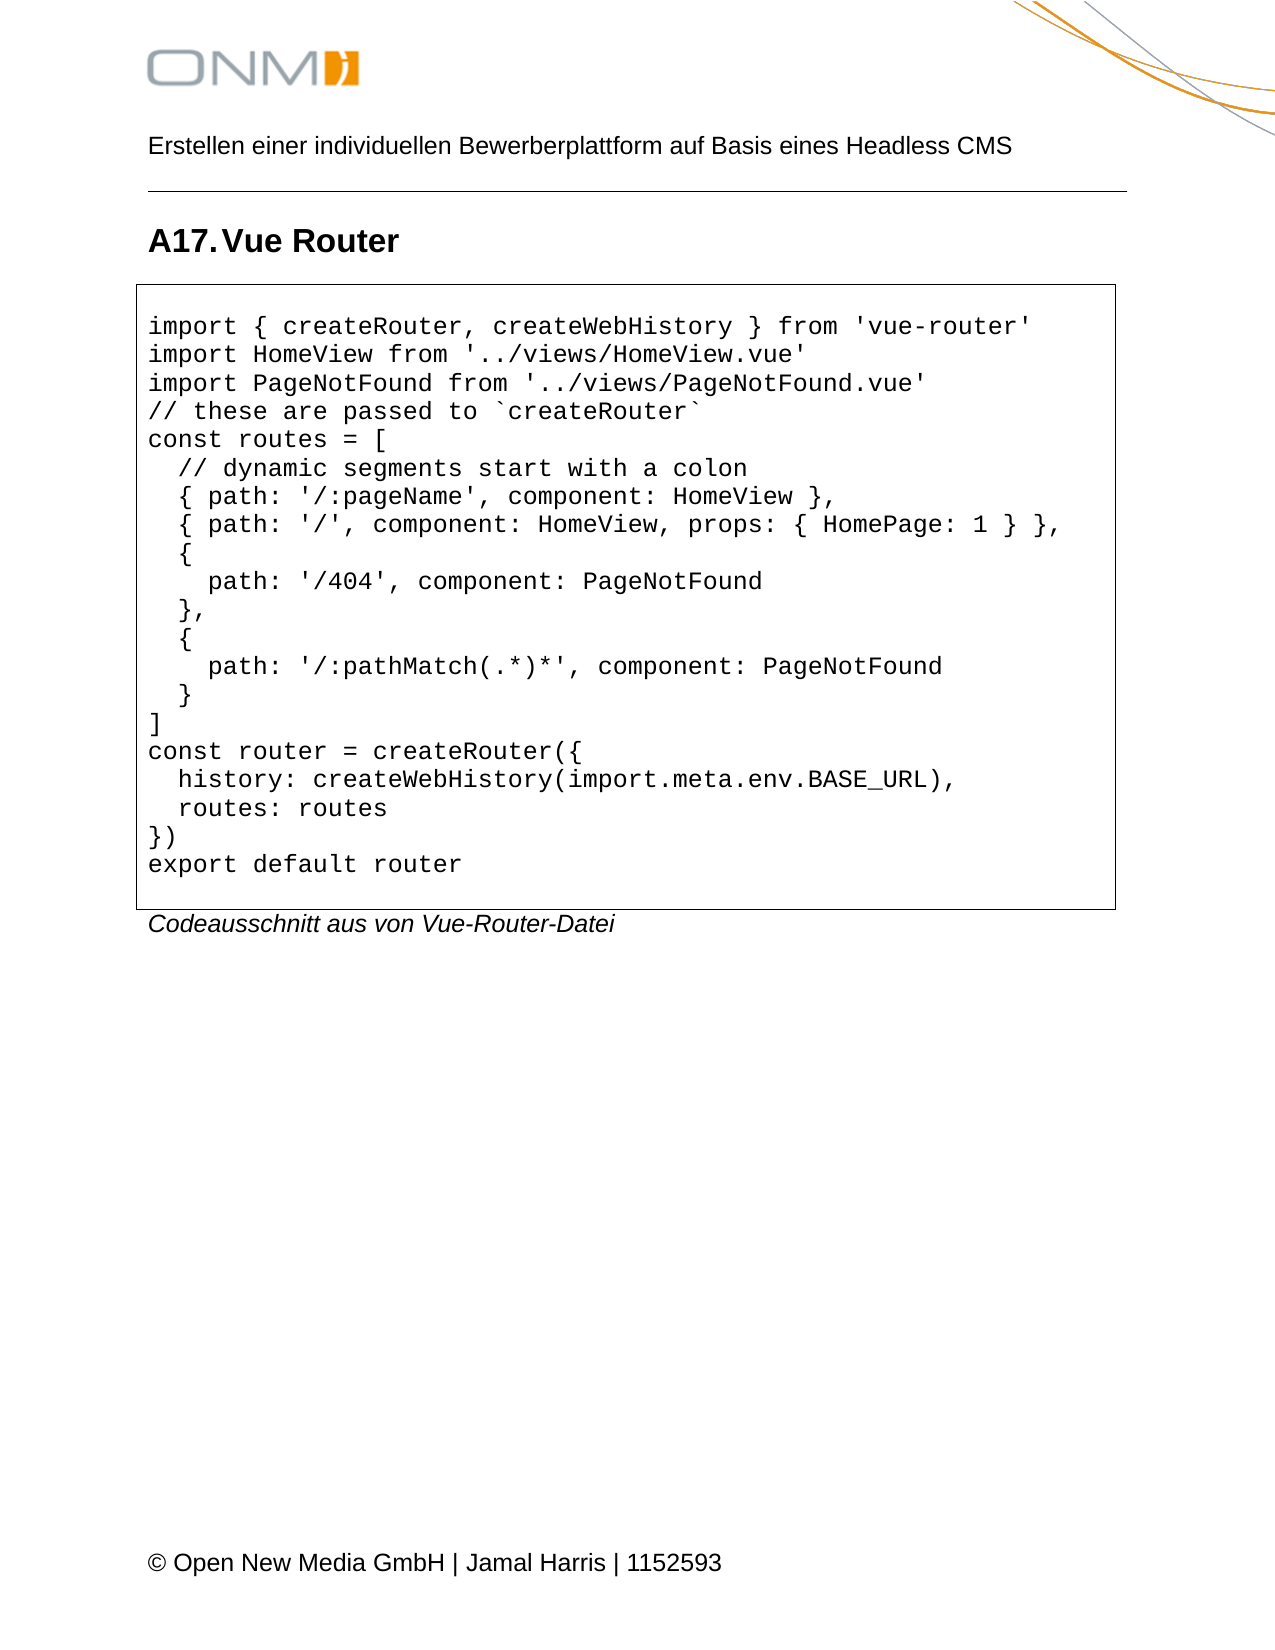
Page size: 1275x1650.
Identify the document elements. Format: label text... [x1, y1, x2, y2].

picture [1000, 1, 1275, 147]
table_header import { createRouter, createWebHistory } from 'vue-router' import HomeView from '../views/HomeView.vue' import PageNotFound from '../views/PageNotFound.vue' // these are passed to `createRouter` const routes = [ // dynamic segments start with a colon { path: '/:pageName', component: HomeView }, { path: '/', component: HomeView, props: { HomePage: 1 } }, { path: '/404', component: PageNotFound }, { path: '/:pathMatch(.*)*', component: PageNotFound } ] const router = createRouter({ history: createWebHistory(import.meta.env.BASE_URL), routes: routes }) export default router [137, 285, 1115, 908]
text Codeausschnitt aus von Vue-Router-Datei [148, 909, 1127, 938]
text Vue Router [148, 221, 1127, 259]
picture [116, 0, 413, 104]
